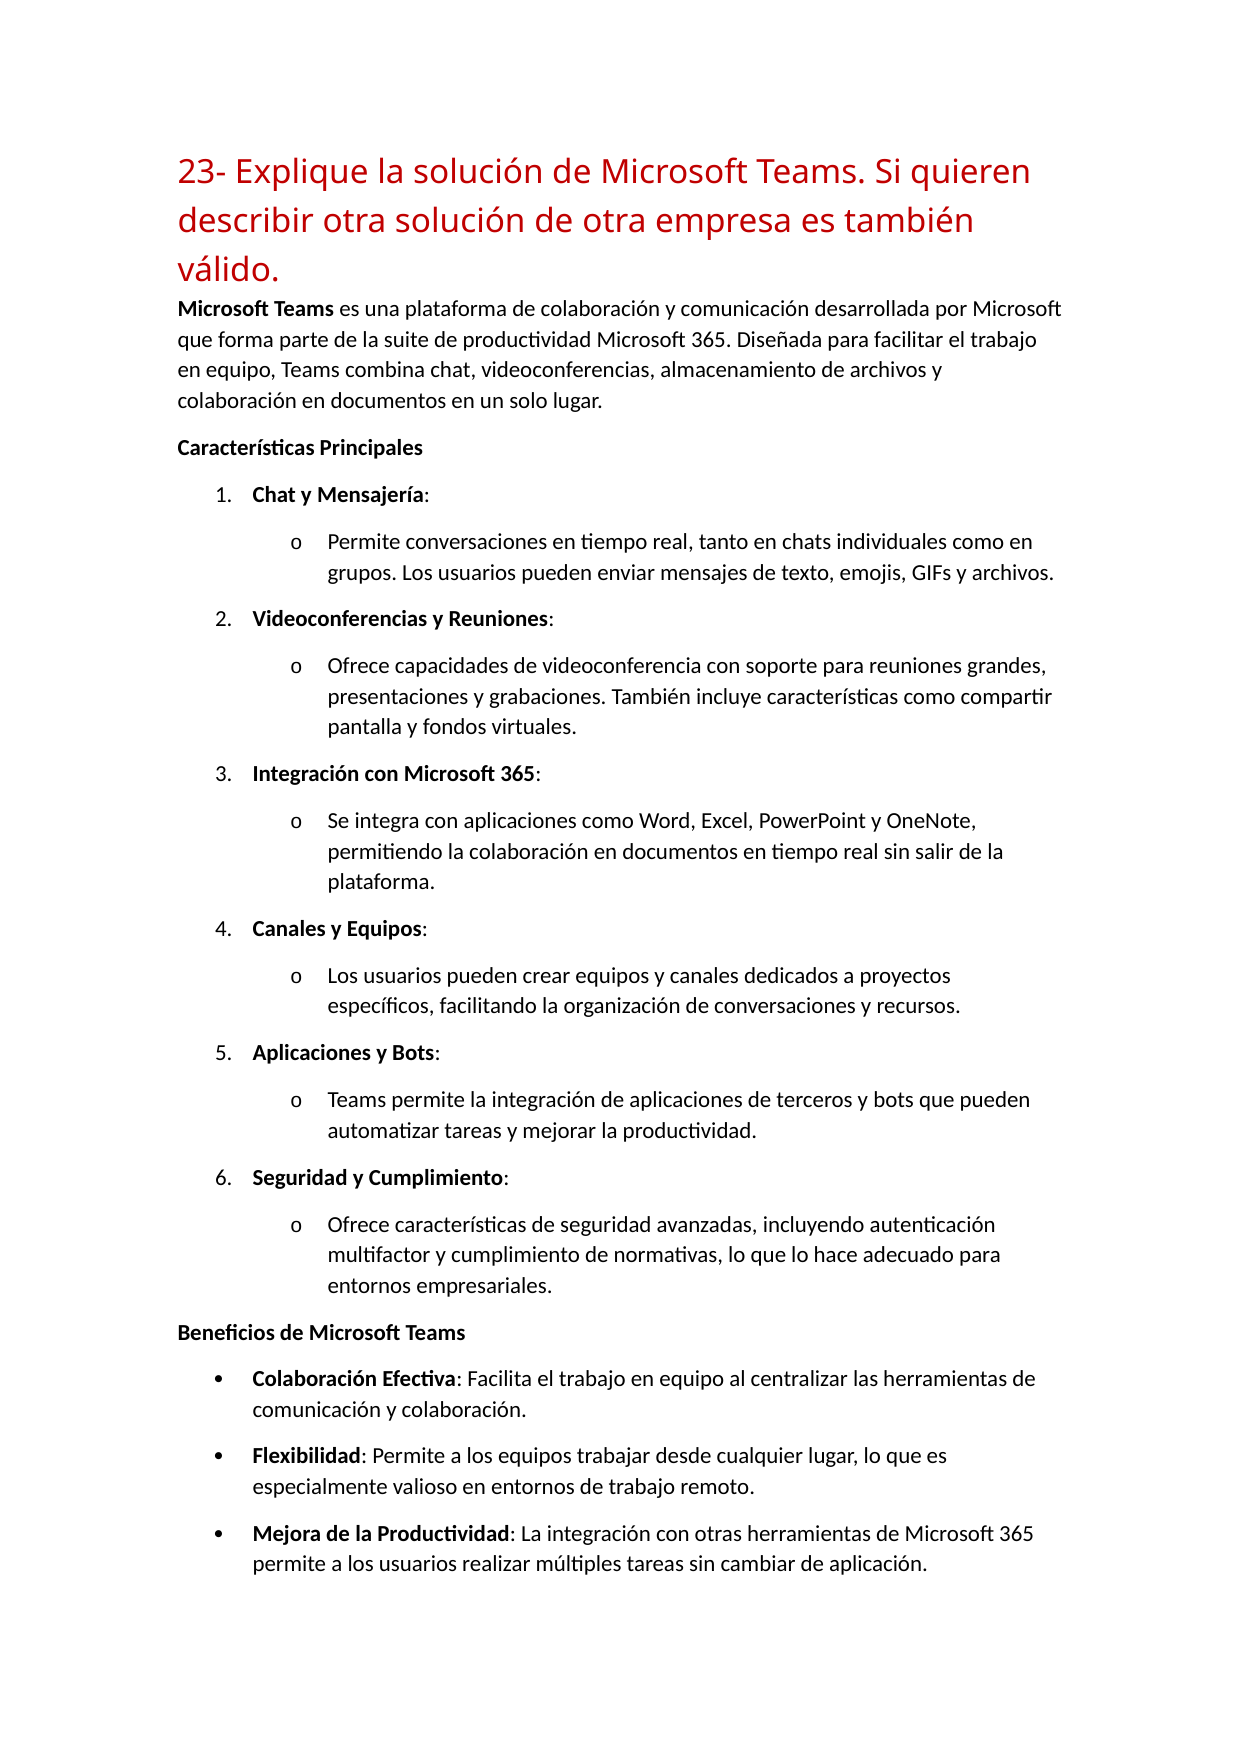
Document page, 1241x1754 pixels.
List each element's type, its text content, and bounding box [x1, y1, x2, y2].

text Características Principales [177, 433, 1063, 461]
list Integración con Microsoft 365: [215, 759, 1063, 787]
list Aplicaciones y Bots: [215, 1038, 1063, 1066]
list Permite conversaciones en tiempo real, tanto en chats individuales como en grupos. Los usuarios pueden enviar mensajes de texto, emojis, GIFs y archivos. [290, 527, 1063, 586]
list Colaboración Efectiva: Facilita el trabajo en equipo al centralizar las herramientas de comunicación y colaboración. [215, 1364, 1063, 1423]
subtitle 23- Explique la solución de Microsoft Teams. Si quieren describir otra solución de otra empresa es también válido. [177, 148, 1063, 291]
list Chat y Mensajería: [215, 480, 1063, 508]
text Beneficios de Microsoft Teams [177, 1318, 1063, 1346]
list Mejora de la Productividad: La integración con otras herramientas de Microsoft 365 permite a los usuarios realizar múltiples tareas sin cambiar de aplicación. [215, 1519, 1063, 1577]
list Seguridad y Cumplimiento: [215, 1163, 1063, 1191]
list Videoconferencias y Reuniones: [215, 604, 1063, 633]
list Se integra con aplicaciones como Word, Excel, PowerPoint y OneNote, permitiendo la colaboración en documentos en tiempo real sin salir de la plataforma. [290, 806, 1063, 895]
list Teams permite la integración de aplicaciones de terceros y bots que pueden automatizar tareas y mejorar la productividad. [290, 1085, 1063, 1144]
list Ofrece características de seguridad avanzadas, incluyendo autenticación multifactor y cumplimiento de normativas, lo que lo hace adecuado para entornos empresariales. [290, 1210, 1063, 1299]
list Canales y Equipos: [215, 914, 1063, 942]
text Microsoft Teams es una plataforma de colaboración y comunicación desarrollada por Microsoft que forma parte de la suite de productividad Microsoft 365. Diseñada para facilitar el trabajo en equipo, Teams combina chat, videoconferencias, almacenamiento de archivos y colaboración en documentos en un solo lugar. [177, 294, 1063, 414]
list Flexibilidad: Permite a los equipos trabajar desde cualquier lugar, lo que es especialmente valioso en entornos de trabajo remoto. [215, 1442, 1063, 1500]
list Los usuarios pueden crear equipos y canales dedicados a proyectos específicos, facilitando la organización de conversaciones y recursos. [290, 961, 1063, 1019]
list Ofrece capacidades de videoconferencia con soporte para reuniones grandes, presentaciones y grabaciones. También incluye características como compartir pantalla y fondos virtuales. [290, 651, 1063, 740]
